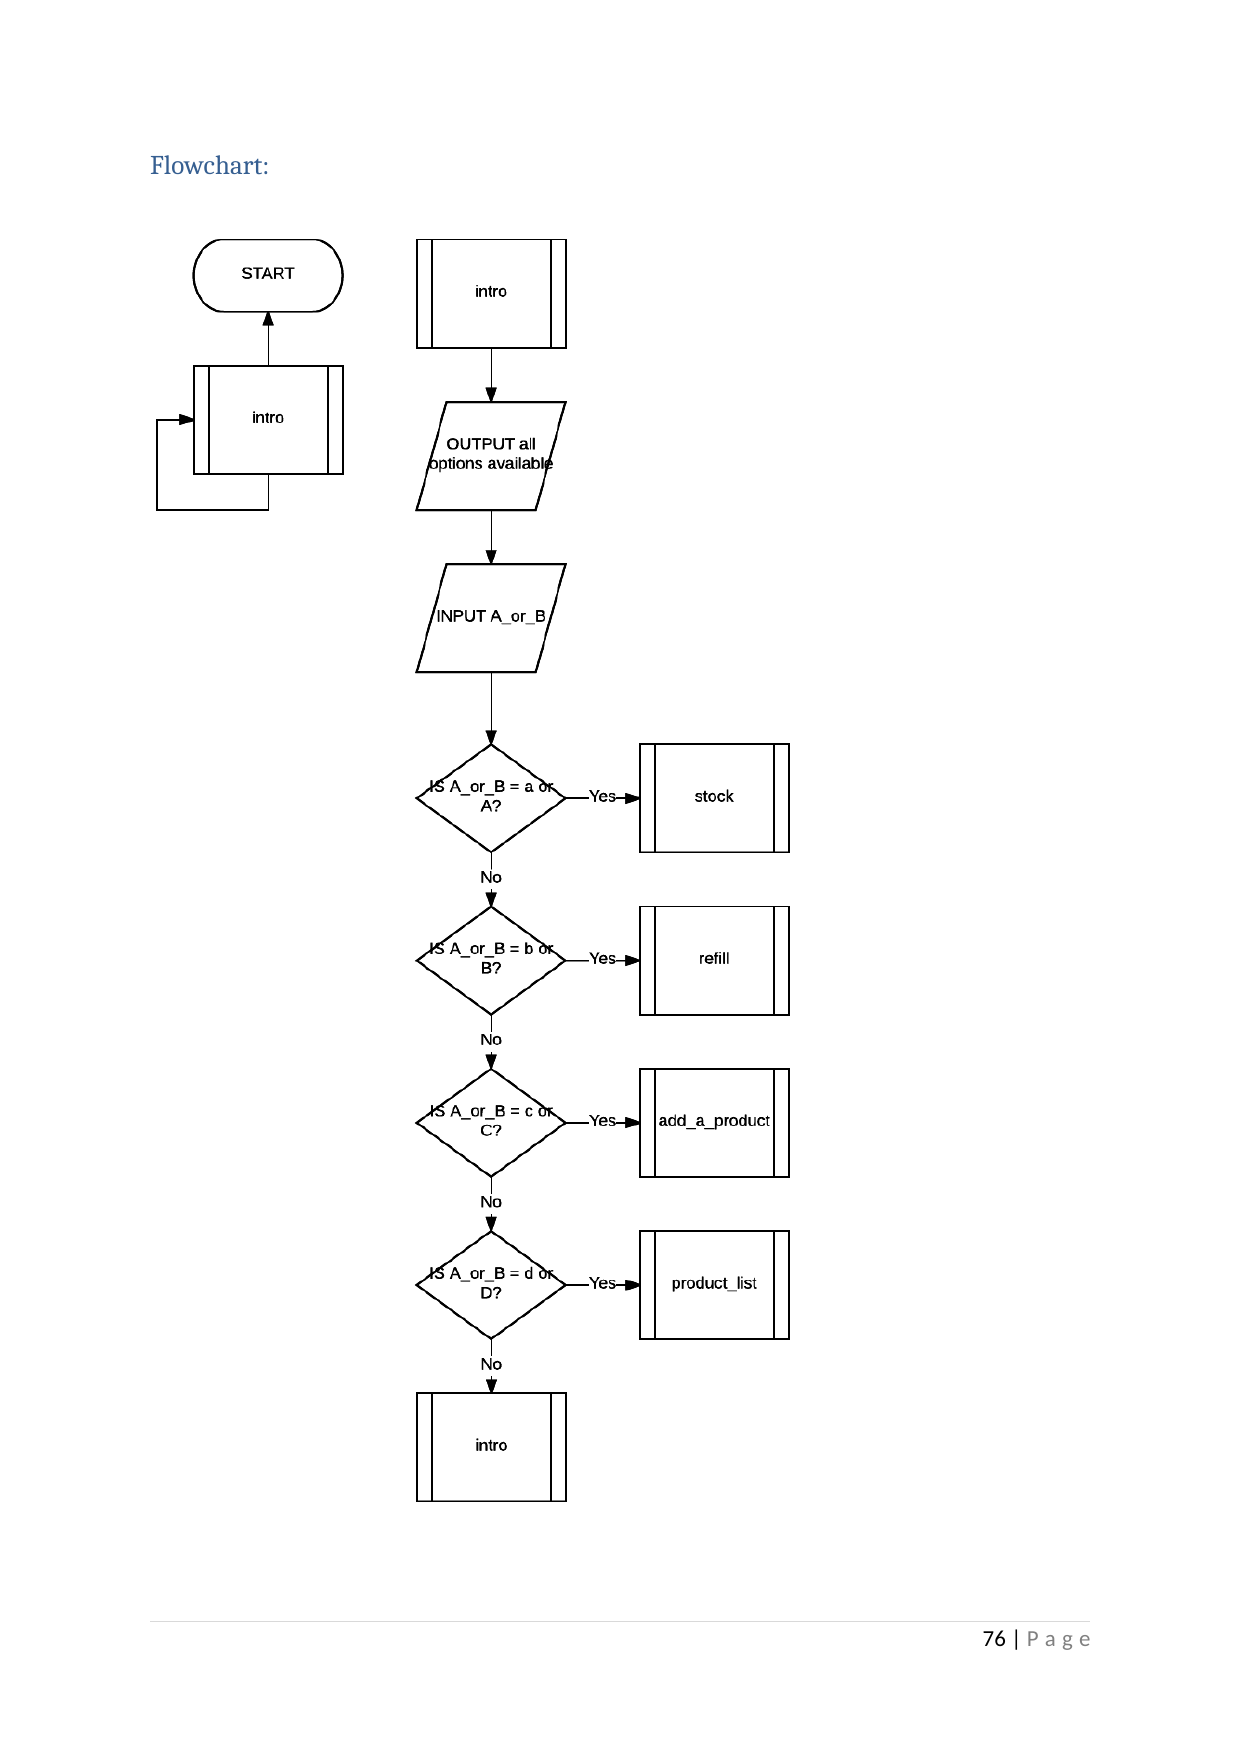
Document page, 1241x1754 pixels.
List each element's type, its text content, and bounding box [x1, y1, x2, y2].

subtitle Flowchart: [150, 150, 1090, 181]
picture [150, 185, 820, 1564]
